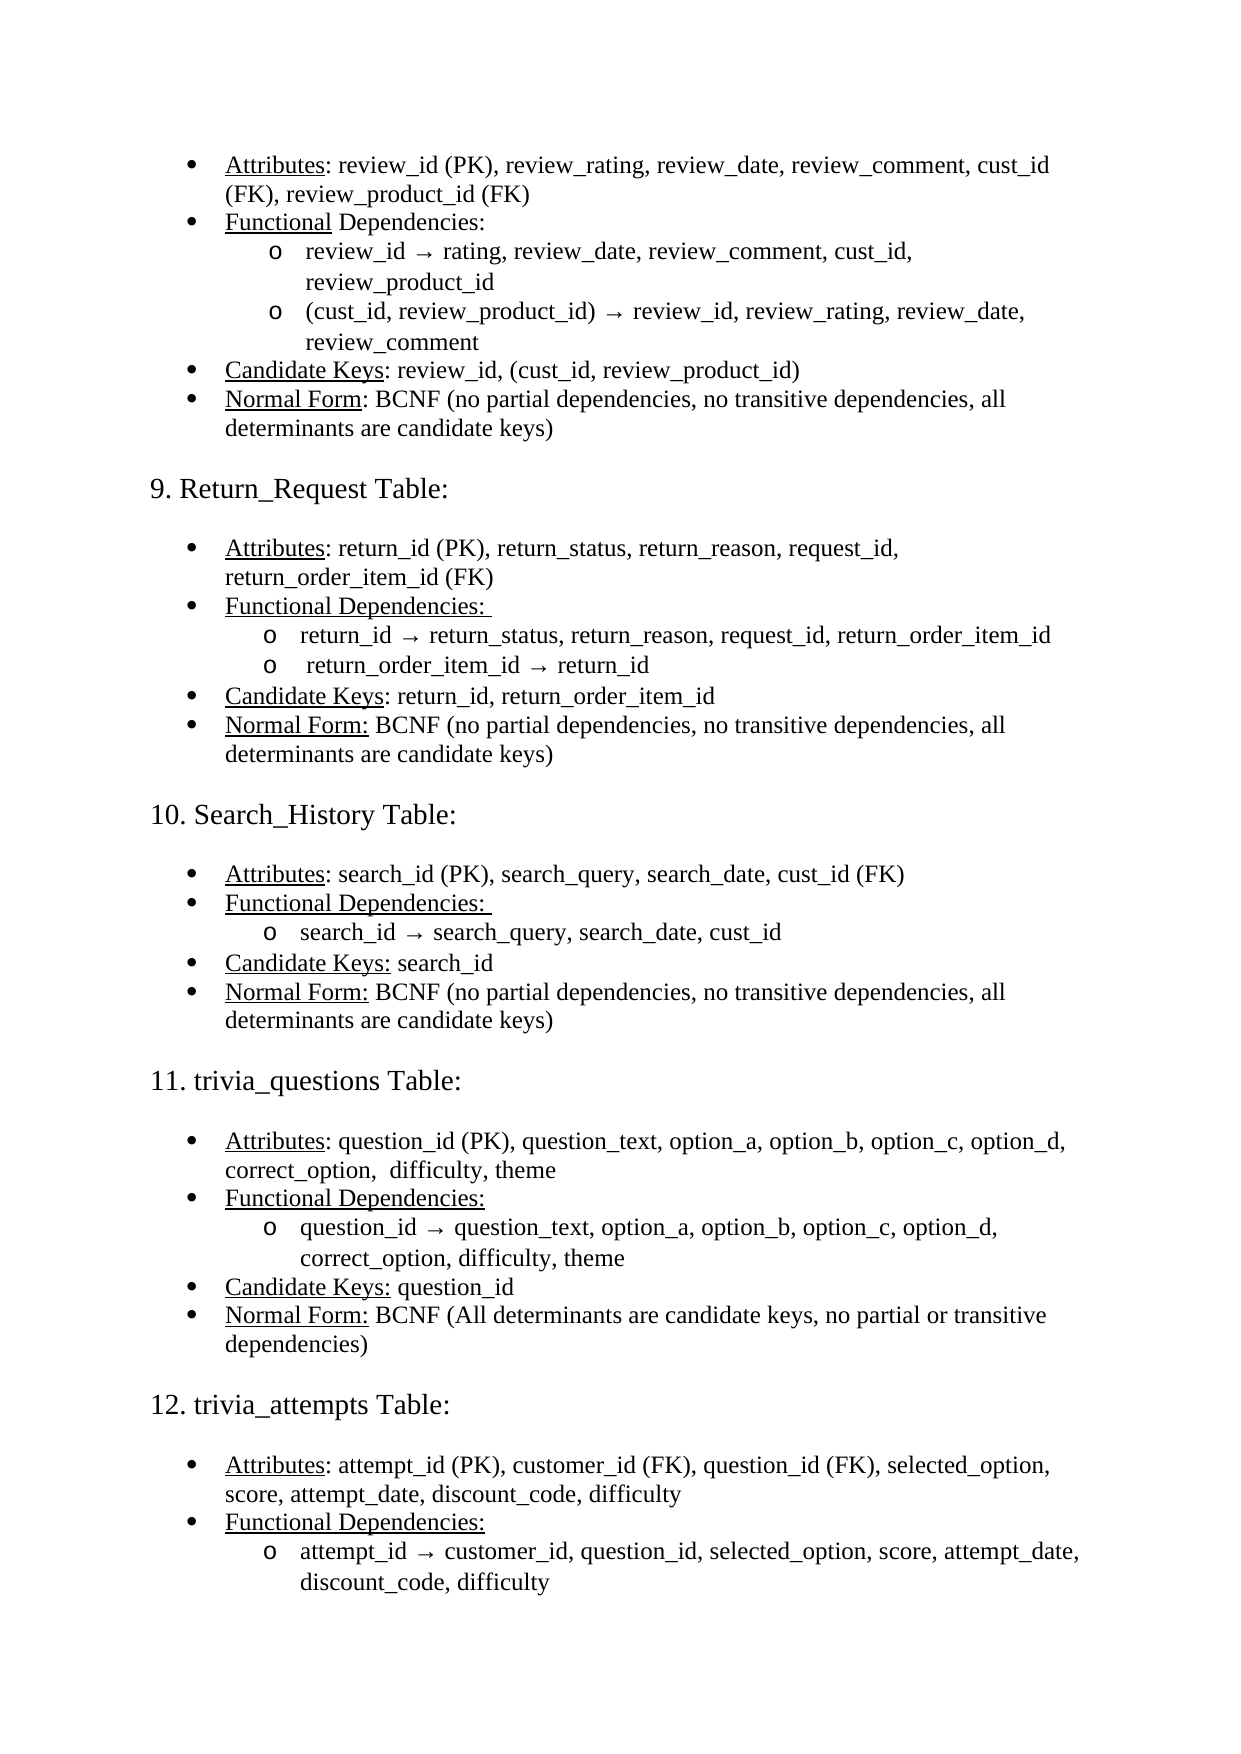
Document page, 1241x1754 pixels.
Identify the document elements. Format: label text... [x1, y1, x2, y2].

list attempt_id → customer_id, question_id, selected_option, score, attempt_date, discount_code, difficulty [262, 1536, 1090, 1596]
list Candidate Keys: review_id, (cust_id, review_product_id) [187, 355, 1090, 384]
list Functional Dependencies: [187, 1183, 1090, 1212]
list search_id → search_query, search_date, cust_id [262, 917, 1090, 948]
list Candidate Keys: search_id [187, 948, 1090, 977]
list Functional Dependencies: [187, 888, 1090, 917]
list Normal Form: BCNF (no partial dependencies, no transitive dependencies, all determinants are candidate keys) [187, 384, 1090, 442]
list Functional Dependencies: [187, 591, 1090, 620]
list question_id → question_text, option_a, option_b, option_c, option_d, correct_option, difficulty, theme [262, 1212, 1090, 1272]
text 11. trivia_questions Table: [150, 1063, 1090, 1097]
list Normal Form: BCNF (no partial dependencies, no transitive dependencies, all determinants are candidate keys) [187, 977, 1090, 1034]
text 10. Search_History Table: [150, 797, 1090, 830]
list return_id → return_status, return_reason, request_id, return_order_item_id [262, 620, 1090, 651]
list Attributes: return_id (PK), return_status, return_reason, request_id, return_order_item_id (FK) [187, 533, 1090, 591]
list return_order_item_id → return_id [262, 651, 1090, 681]
list Attributes: question_id (PK), question_text, option_a, option_b, option_c, option_d, correct_option, difficulty, theme [187, 1126, 1090, 1183]
list Normal Form: BCNF (All determinants are candidate keys, no partial or transitive dependencies) [187, 1301, 1090, 1358]
list Functional Dependencies: [187, 1507, 1090, 1536]
list Candidate Keys: return_id, return_order_item_id [187, 681, 1090, 710]
list Functional Dependencies: [187, 207, 1090, 236]
list Normal Form: BCNF (no partial dependencies, no transitive dependencies, all determinants are candidate keys) [187, 710, 1090, 768]
list review_id → rating, review_date, review_comment, cust_id, review_product_id [268, 236, 1090, 296]
text 12. trivia_attempts Table: [150, 1387, 1090, 1421]
list Candidate Keys: question_id [187, 1272, 1090, 1301]
list Attributes: search_id (PK), search_query, search_date, cust_id (FK) [187, 859, 1090, 888]
list Attributes: review_id (PK), review_rating, review_date, review_comment, cust_id (FK), review_product_id (FK) [187, 150, 1090, 207]
list (cust_id, review_product_id) → review_id, review_rating, review_date, review_comment [268, 296, 1090, 355]
text 9. Return_Request Table: [150, 471, 1090, 504]
list Attributes: attempt_id (PK), customer_id (FK), question_id (FK), selected_option, score, attempt_date, discount_code, difficulty [187, 1450, 1090, 1507]
